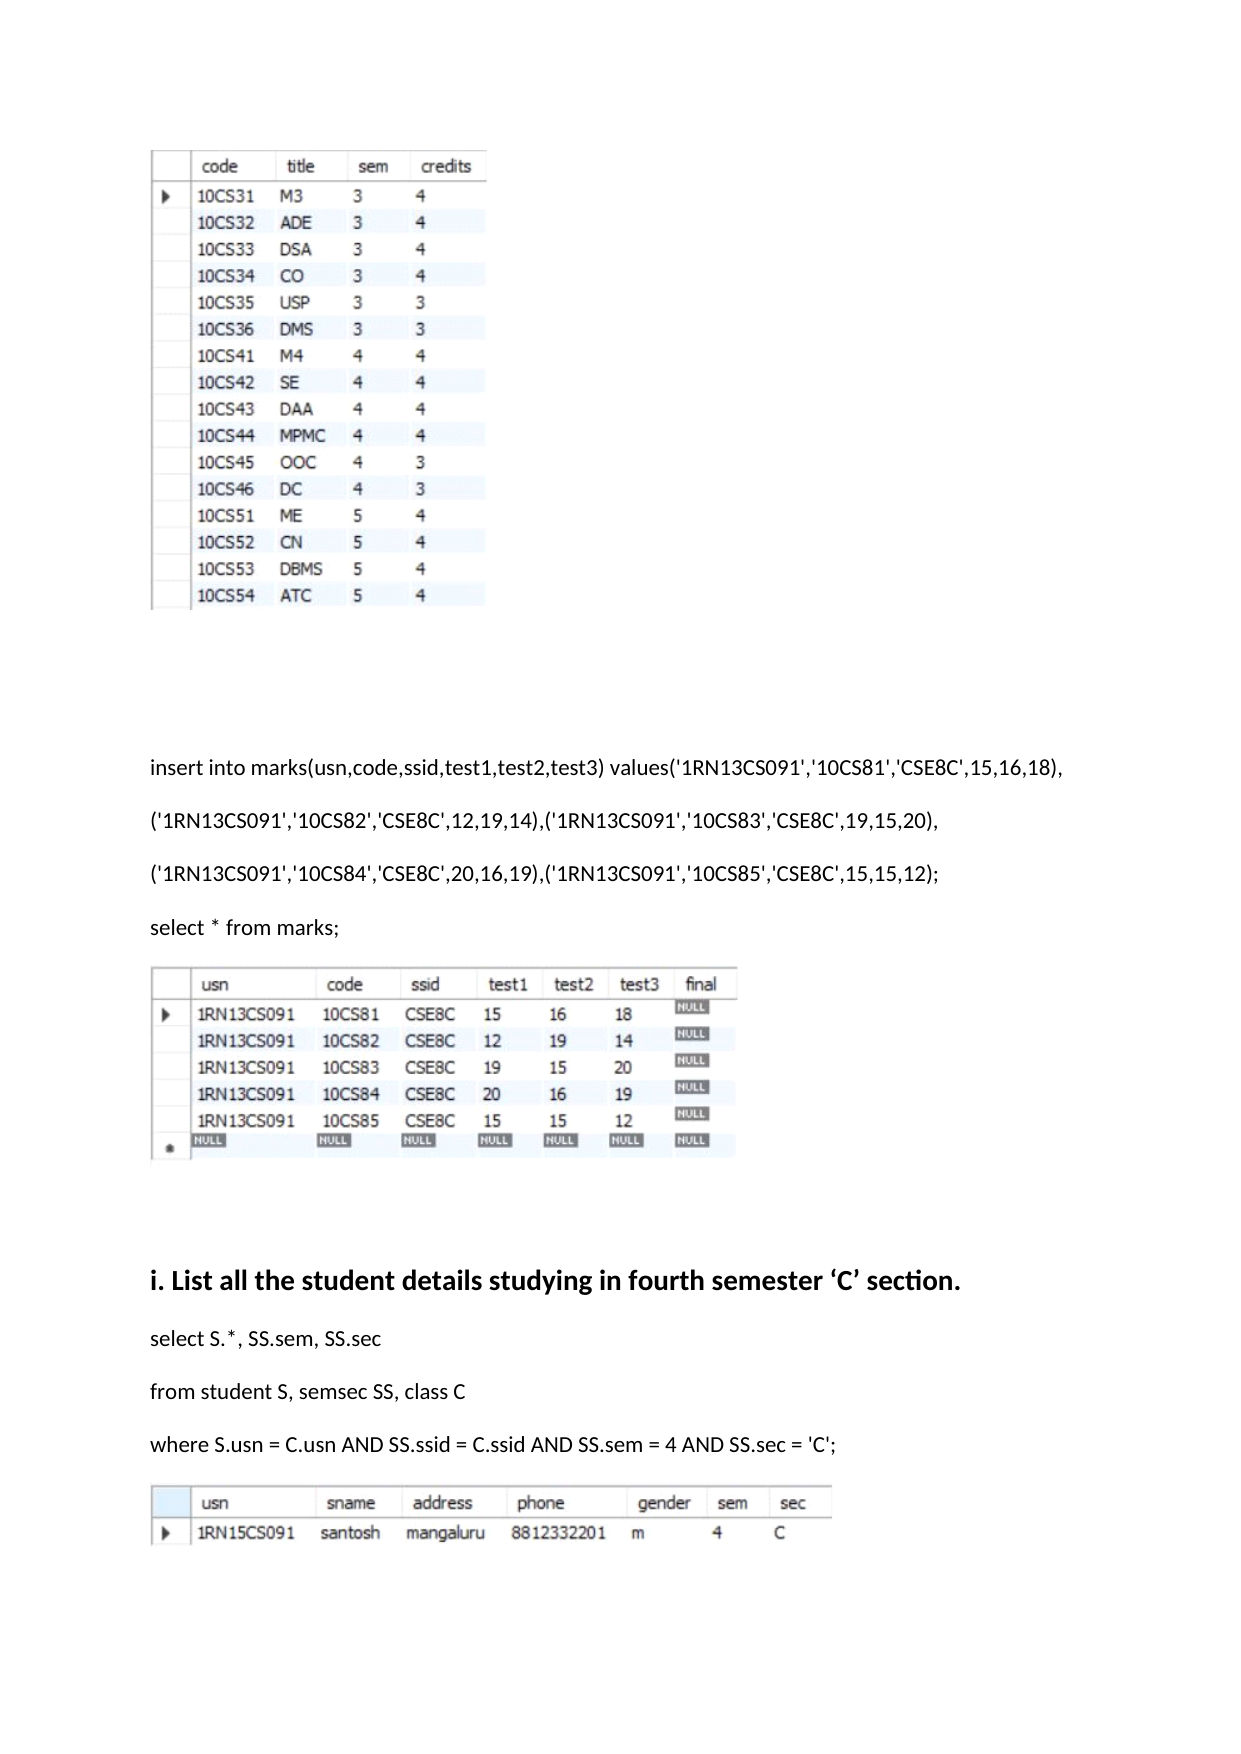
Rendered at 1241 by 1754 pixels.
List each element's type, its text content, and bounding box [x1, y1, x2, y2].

text i. List all the student details studying in fourth semester ‘C’ section. [150, 1262, 1090, 1298]
picture [150, 965, 738, 1168]
picture [150, 1483, 833, 1547]
text select S.*, SS.sem, SS.sec [150, 1324, 1090, 1352]
text from student S, semsec SS, class C [150, 1377, 1090, 1405]
text where S.usn = C.usn AND SS.ssid = C.ssid AND SS.sem = 4 AND SS.sec = 'C'; [150, 1430, 1090, 1458]
text ('1RN13CS091','10CS84','CSE8C',20,16,19),('1RN13CS091','10CS85','CSE8C',15,15,12); [150, 859, 1090, 888]
text select * from marks; [150, 913, 1090, 941]
text insert into marks(usn,code,ssid,test1,test2,test3) values('1RN13CS091','10CS81','CSE8C',15,16,18), [150, 753, 1090, 782]
picture [150, 150, 487, 610]
text ('1RN13CS091','10CS82','CSE8C',12,19,14),('1RN13CS091','10CS83','CSE8C',19,15,20), [150, 807, 1090, 834]
